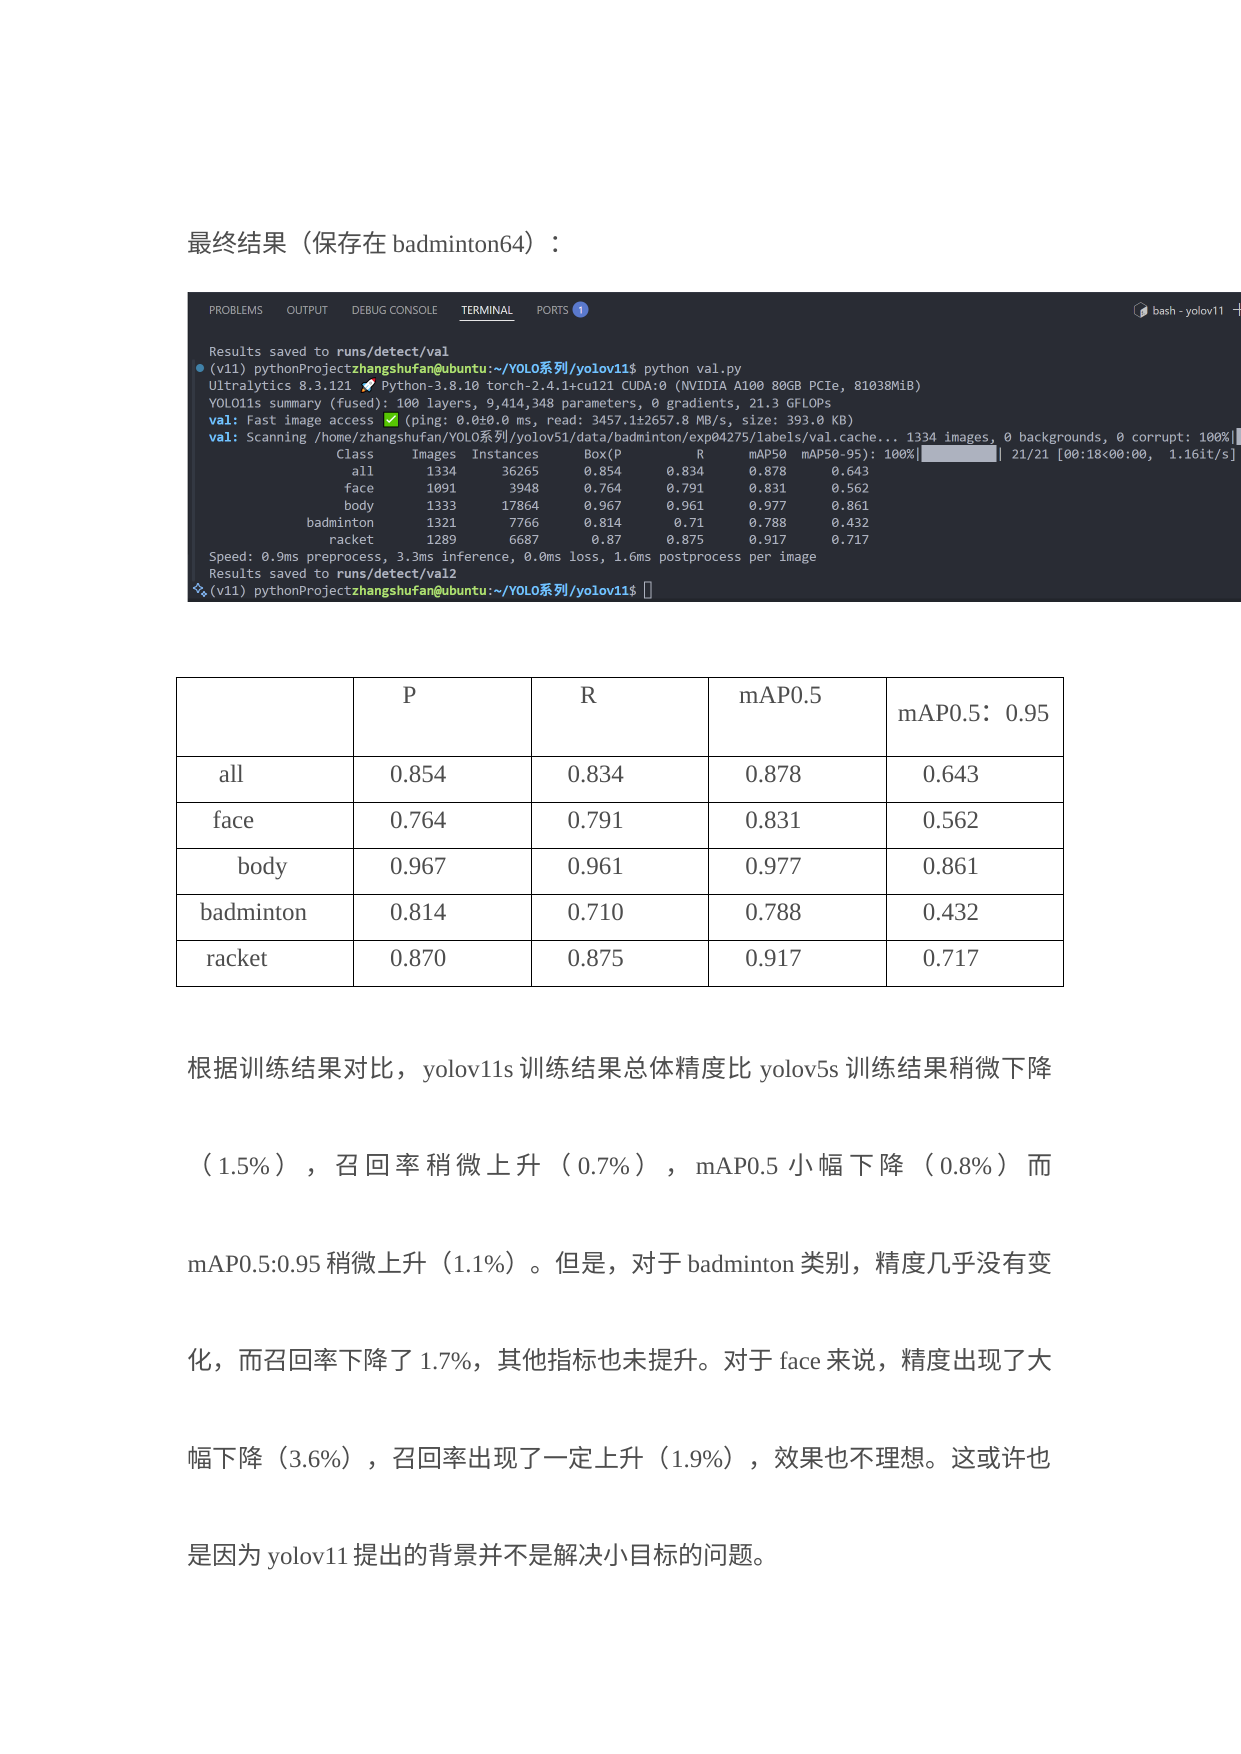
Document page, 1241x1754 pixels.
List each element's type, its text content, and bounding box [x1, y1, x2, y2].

table_cell 0.788 [709, 895, 886, 940]
list 根据训练结果对比，yolov11s训练结果总体精度比yolov5s训练结果稍微下降（1.5%），召回率稍微上升（0.7%），mAP0.5小幅下降（0.8%）而mAP0.5:0.95稍微上升（1.1%）。但是，对于badminton类别，精度几乎没有变化，而召回率下降了1.7%，其他指标也未提升。对于face来说，精度出现了大幅下降（3.6%），召回率出现了一定上升（1.9%），效果也不理想。这或许也是因为yolov11提出的背景并不是解决小目标的问题。 [187, 1034, 1053, 1586]
table_cell 0.432 [887, 895, 1063, 940]
table_cell 0.834 [532, 757, 708, 802]
table_cell 0.717 [887, 941, 1063, 986]
table_cell 0.875 [532, 941, 708, 986]
table_header mAP0.5 [709, 678, 886, 756]
table_header R [532, 678, 708, 756]
table_cell 0.870 [354, 941, 531, 986]
table_cell 0.878 [709, 757, 886, 802]
table_cell 0.831 [709, 803, 886, 848]
table_cell 0.562 [887, 803, 1063, 848]
table_cell 0.861 [887, 849, 1063, 894]
table_cell body [177, 849, 353, 894]
table_cell 0.710 [532, 895, 708, 940]
table_cell 0.764 [354, 803, 531, 848]
table_cell racket [177, 941, 353, 986]
table_cell face [177, 803, 353, 848]
table_header [177, 678, 353, 756]
table_header mAP0.5：0.95 [887, 678, 1063, 756]
table_cell 0.977 [709, 849, 886, 894]
table_cell 0.917 [709, 941, 886, 986]
table_cell badminton [177, 895, 353, 940]
table_cell 0.967 [354, 849, 531, 894]
table_header P [354, 678, 531, 756]
table_cell 0.791 [532, 803, 708, 848]
list 最终结果（保存在badminton64）： [187, 209, 1053, 274]
table_cell 0.961 [532, 849, 708, 894]
table_cell all [177, 757, 353, 802]
table_cell 0.854 [354, 757, 531, 802]
picture [187, 292, 1241, 602]
table_cell 0.643 [887, 757, 1063, 802]
table_cell 0.814 [354, 895, 531, 940]
